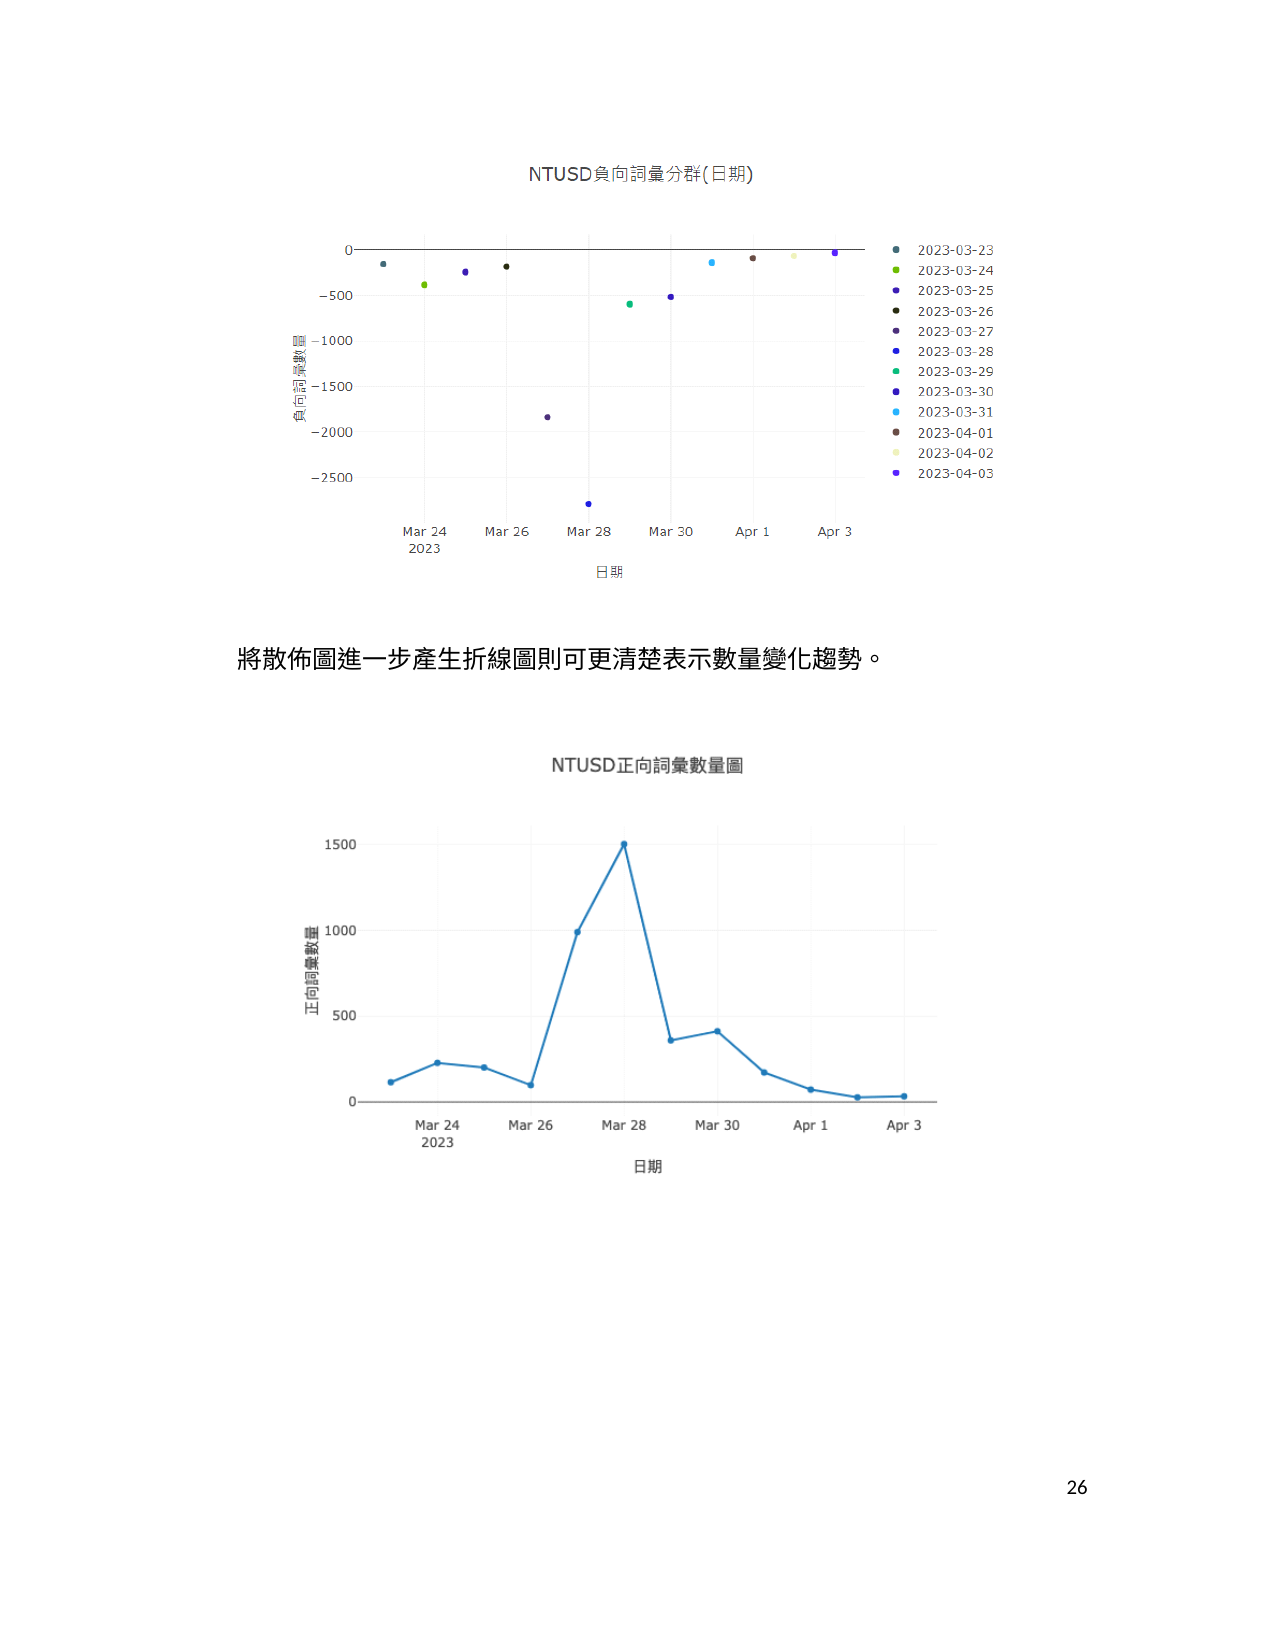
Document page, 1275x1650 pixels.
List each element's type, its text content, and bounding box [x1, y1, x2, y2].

picture [272, 150, 1023, 599]
picture [272, 718, 1023, 1202]
text 將散佈圖進一步產生折線圖則可更清楚表示數量變化趨勢。 [187, 639, 1062, 675]
